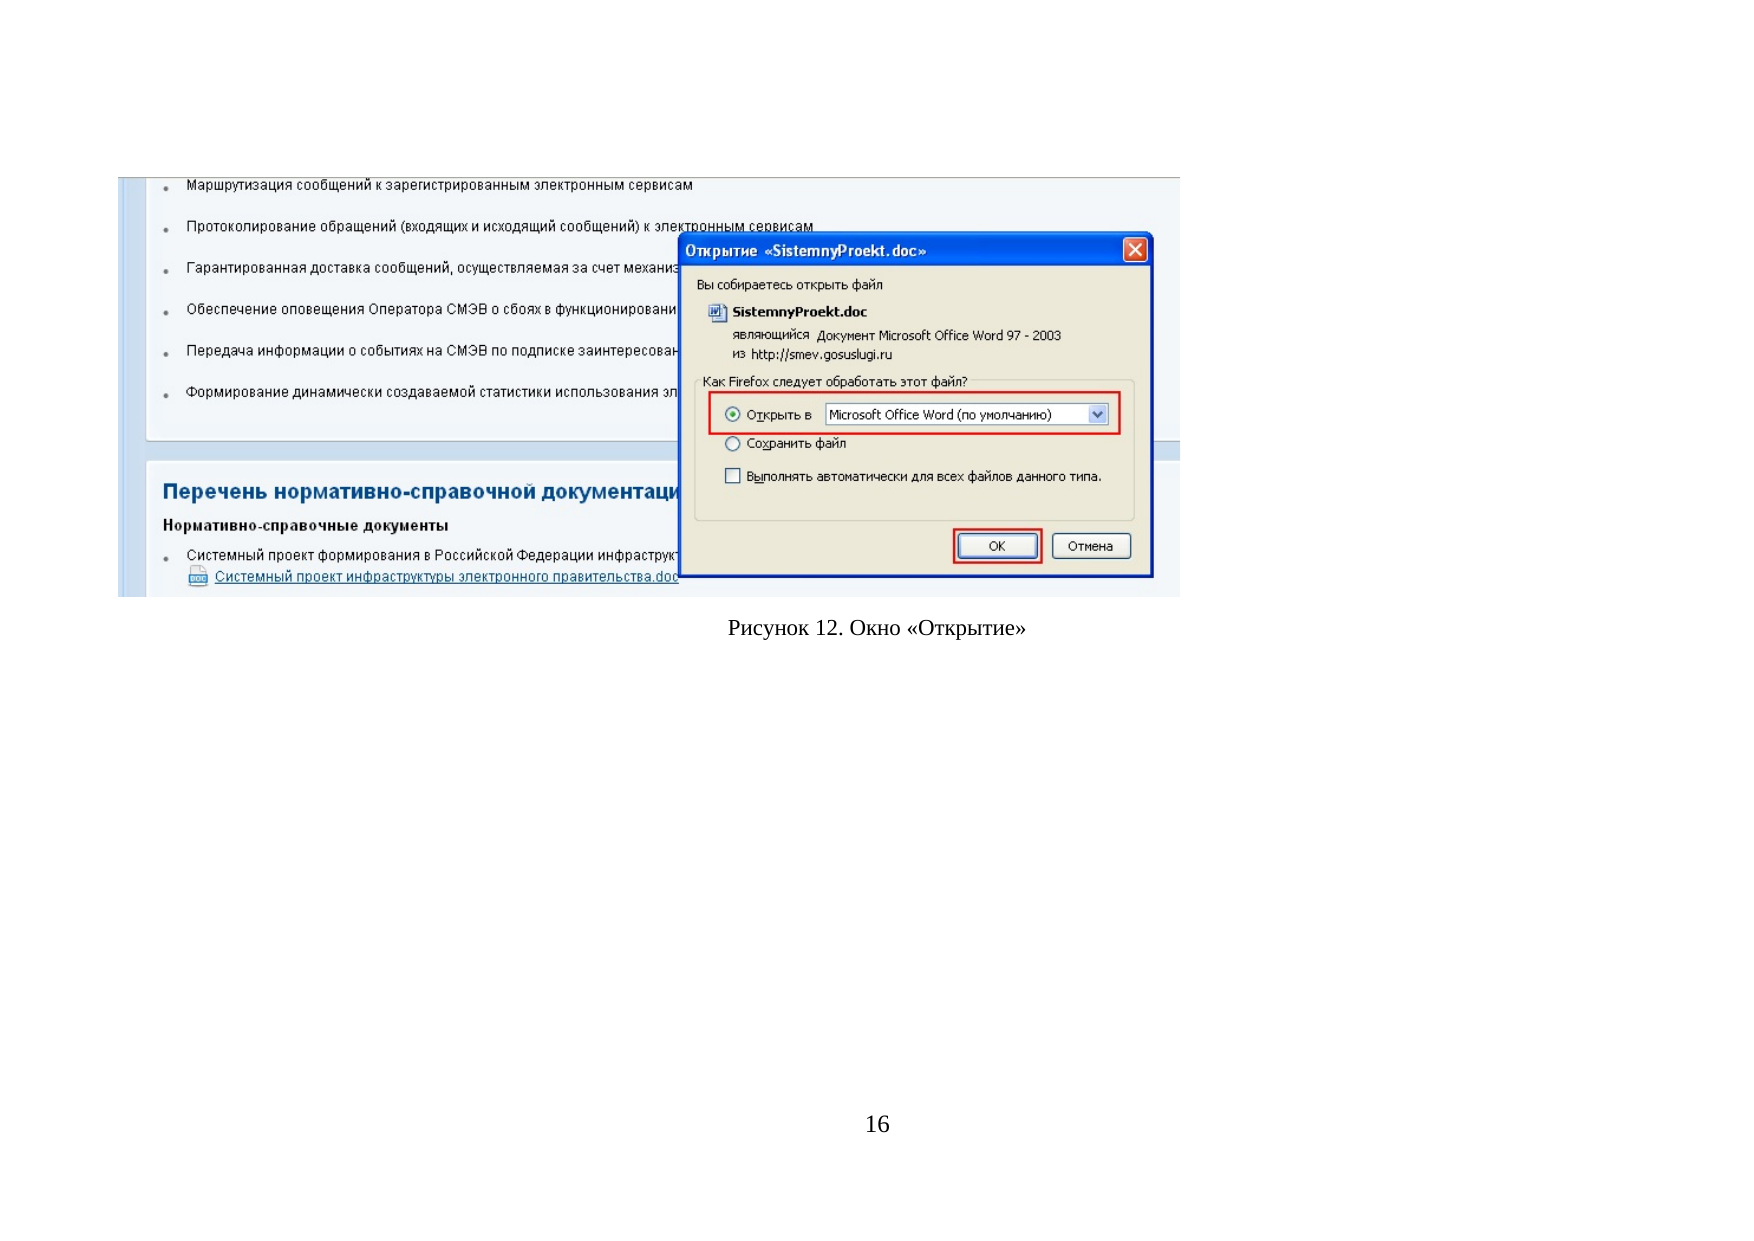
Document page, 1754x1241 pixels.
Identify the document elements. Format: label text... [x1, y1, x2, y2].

picture [118, 177, 1181, 597]
